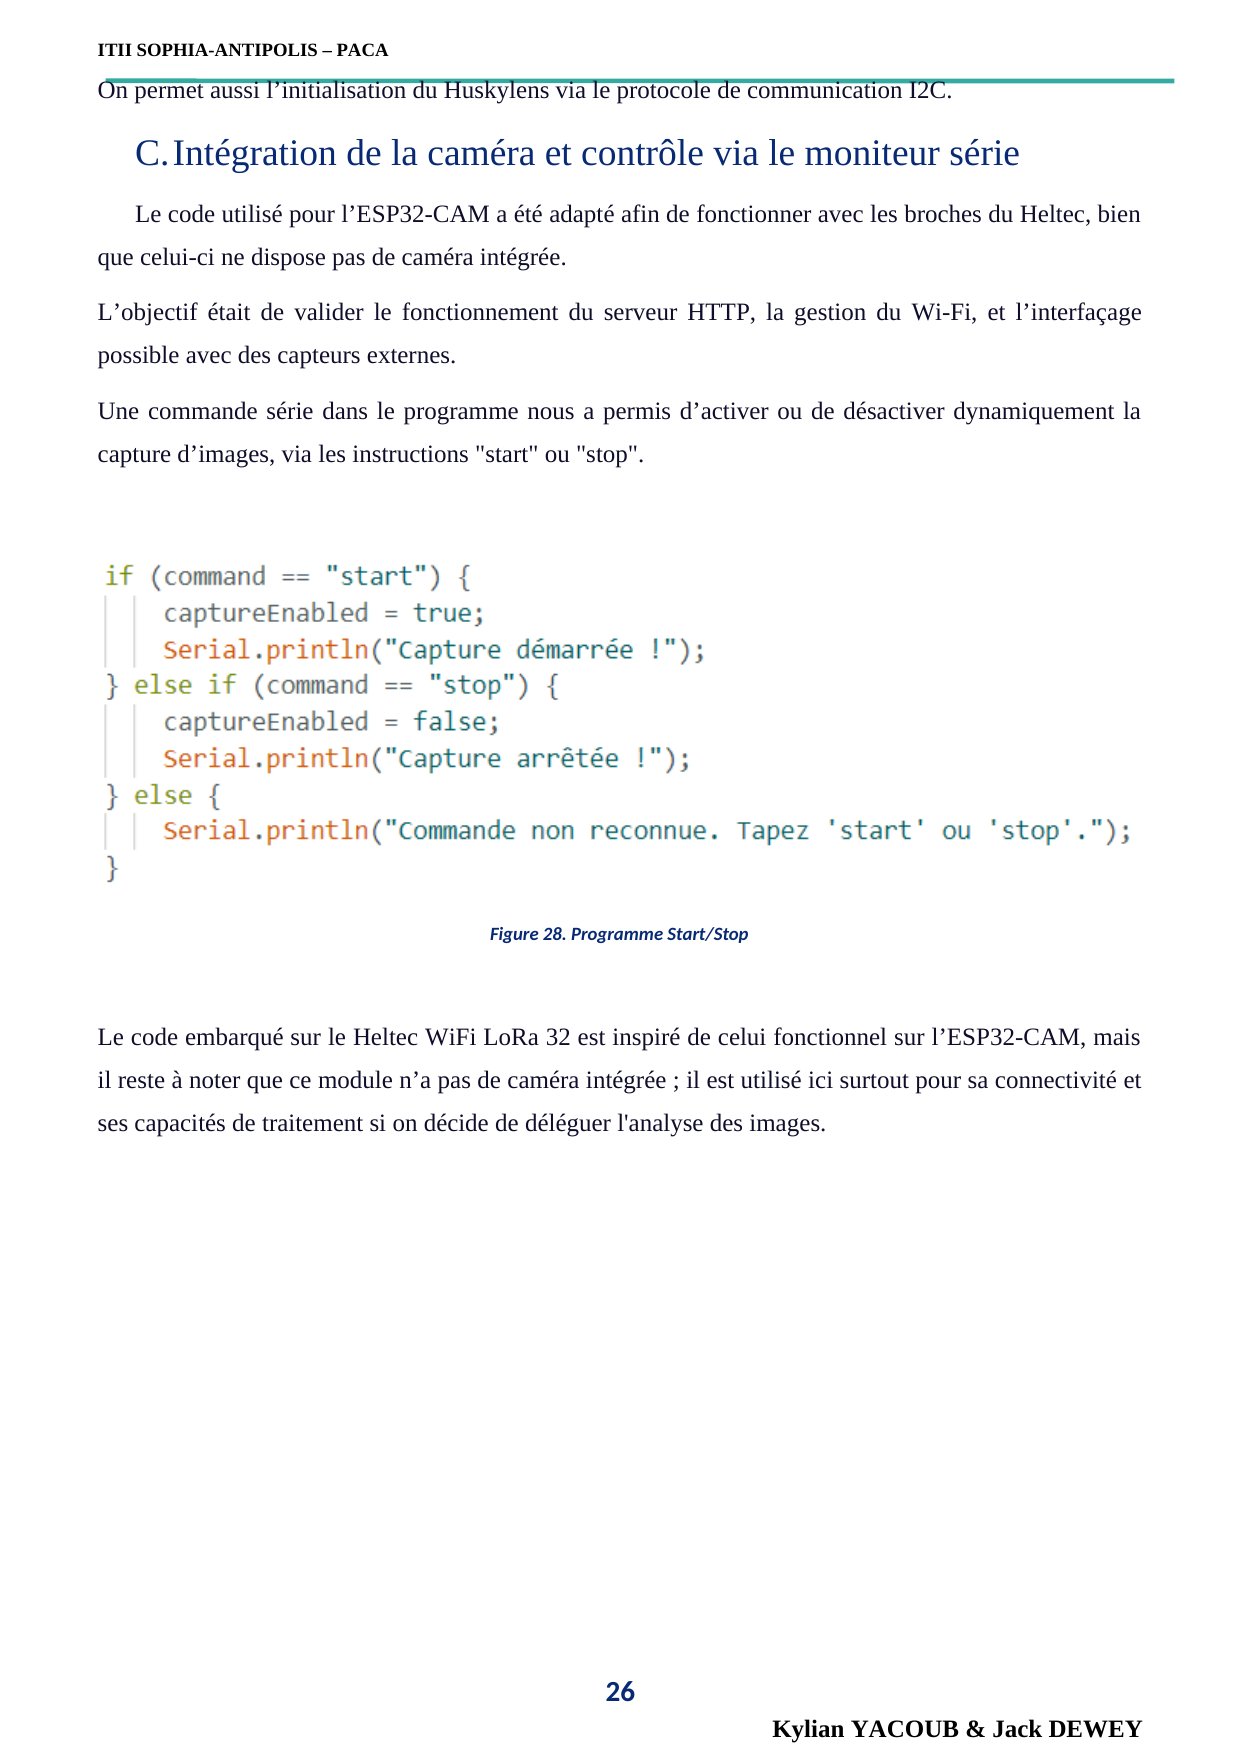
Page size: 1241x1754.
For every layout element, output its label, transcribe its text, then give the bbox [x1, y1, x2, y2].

picture [97, 550, 1143, 896]
text Figure 28. Programme Start/Stop [97, 922, 1143, 945]
text Le code utilisé pour l’ESP32-CAM a été adapté afin de fonctionner avec les broches du Heltec, bien que celui-ci ne dispose pas de caméra intégrée. [97, 199, 1143, 271]
subtitle Intégration de la caméra et contrôle via le moniteur série [135, 131, 1143, 174]
text Le code embarqué sur le Heltec WiFi LoRa 32 est inspiré de celui fonctionnel sur l’ESP32-CAM, mais il reste à noter que ce module n’a pas de caméra intégrée ; il est utilisé ici surtout pour sa connectivité et ses capacités de traitement si on décide de déléguer l'analyse des images. [97, 1022, 1143, 1137]
text On permet aussi l’initialisation du Huskylens via le protocole de communication I2C. [97, 75, 1143, 104]
text L’objectif était de valider le fonctionnement du serveur HTTP, la gestion du Wi-Fi, et l’interfaçage possible avec des capteurs externes. [97, 297, 1143, 369]
text Une commande série dans le programme nous a permis d’activer ou de désactiver dynamiquement la capture d’images, via les instructions "start" ou "stop". [97, 396, 1143, 468]
